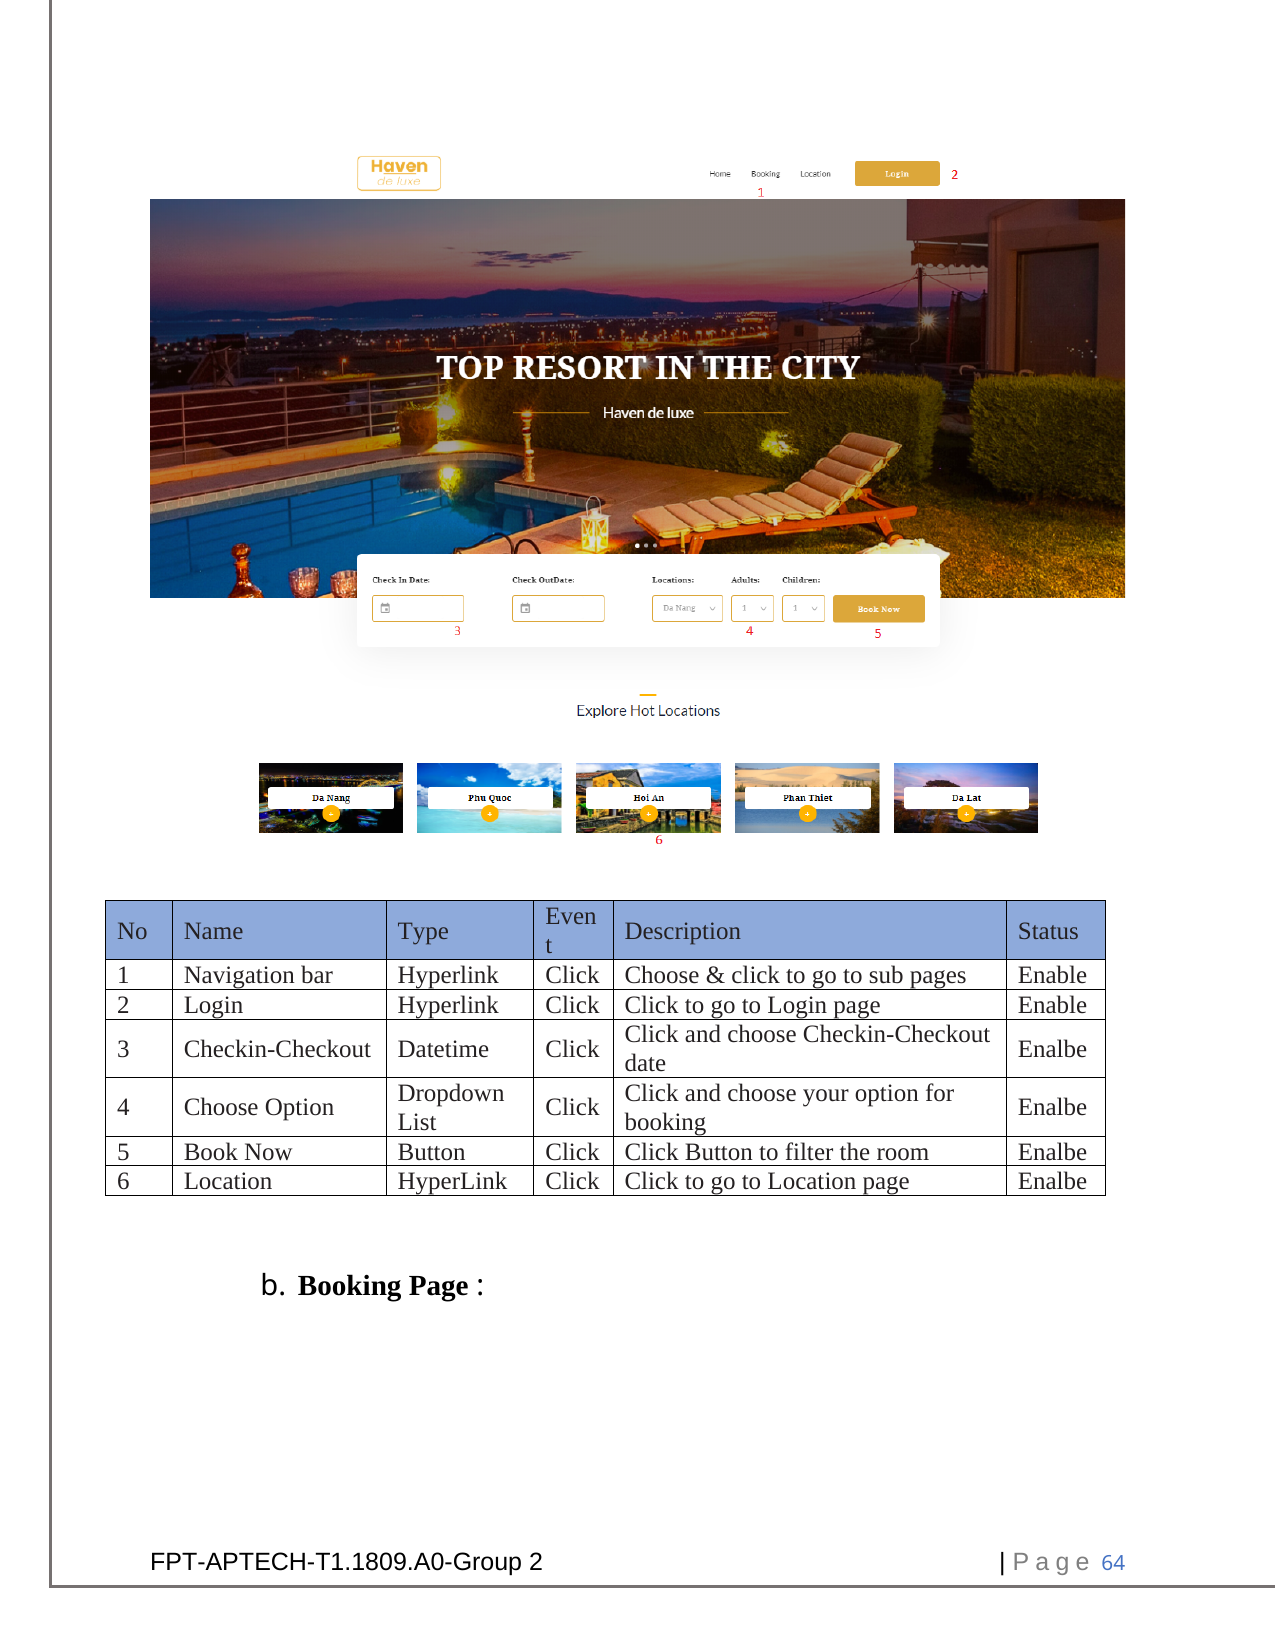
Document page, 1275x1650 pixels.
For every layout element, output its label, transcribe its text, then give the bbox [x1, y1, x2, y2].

table_cell Click [534, 960, 613, 989]
table_cell 6 [106, 1166, 172, 1195]
table_cell Click [534, 1078, 613, 1136]
table_cell Enable [1007, 990, 1105, 1018]
table_header No [106, 901, 172, 959]
table_header Description [614, 901, 1006, 959]
table_cell Book Now [173, 1137, 386, 1165]
table_cell HyperLink [387, 1166, 533, 1195]
table_cell Enalbe [1007, 1078, 1105, 1136]
table_cell Enalbe [1007, 1020, 1105, 1077]
table_cell Button [387, 1137, 533, 1165]
table_cell Enable [1007, 960, 1105, 989]
table_cell Click and choose your option for booking [614, 1078, 1006, 1136]
table_cell Click to go to Login page [614, 990, 1006, 1018]
table_cell Enalbe [1007, 1137, 1105, 1165]
table_cell Login [173, 990, 386, 1018]
table_cell Dropdown List [387, 1078, 533, 1136]
table_cell Checkin-Checkout [173, 1020, 386, 1077]
table_cell Click Button to filter the room [614, 1137, 1006, 1165]
table_cell Click and choose Checkin-Checkout date [614, 1020, 1006, 1077]
table_cell Datetime [387, 1020, 533, 1077]
table_cell Click [534, 1137, 613, 1165]
list Booking Page : [260, 1264, 1125, 1304]
table_cell 4 [106, 1078, 172, 1136]
table_cell Choose Option [173, 1078, 386, 1136]
table_cell Hyperlink [387, 990, 533, 1018]
table_cell Choose & click to go to sub pages [614, 960, 1006, 989]
table_cell 2 [106, 990, 172, 1018]
table_header Status [1007, 901, 1105, 959]
table_cell Location [173, 1166, 386, 1195]
table_cell Click [534, 1166, 613, 1195]
table_cell Enalbe [1007, 1166, 1105, 1195]
table_cell 1 [106, 960, 172, 989]
table_header Name [173, 901, 386, 959]
table_cell Click [534, 990, 613, 1018]
picture [150, 150, 1125, 867]
table_cell 5 [106, 1137, 172, 1165]
table_header Event [534, 901, 613, 959]
table_cell Click [534, 1020, 613, 1077]
table_cell Navigation bar [173, 960, 386, 989]
table_cell Hyperlink [387, 960, 533, 989]
table_header Type [387, 901, 533, 959]
table_cell 3 [106, 1020, 172, 1077]
table_cell Click to go to Location page [614, 1166, 1006, 1195]
